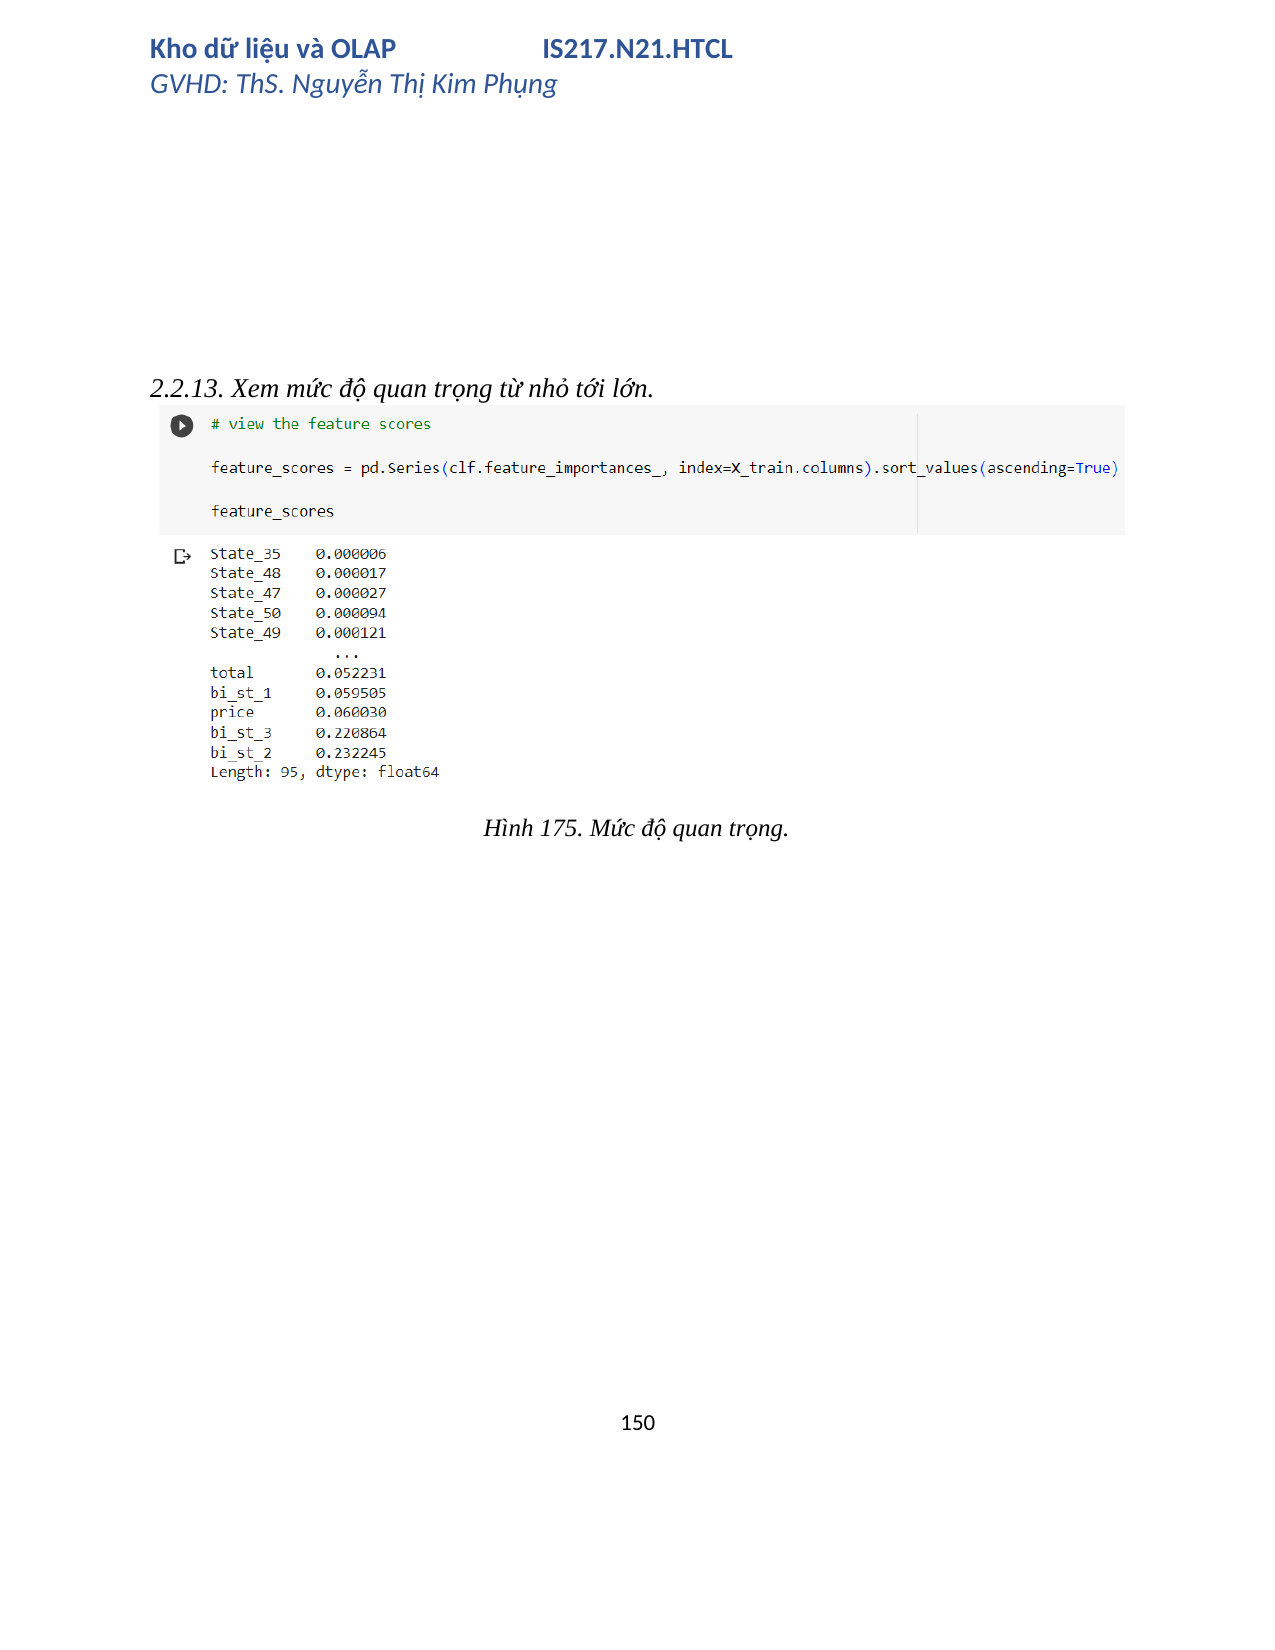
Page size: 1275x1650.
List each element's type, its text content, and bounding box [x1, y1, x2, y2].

text Hình 175. Mức độ quan trọng. [150, 813, 1125, 842]
picture [150, 405, 1125, 795]
subtitle 2.2.13. Xem mức độ quan trọng từ nhỏ tới lớn. [150, 372, 1125, 403]
